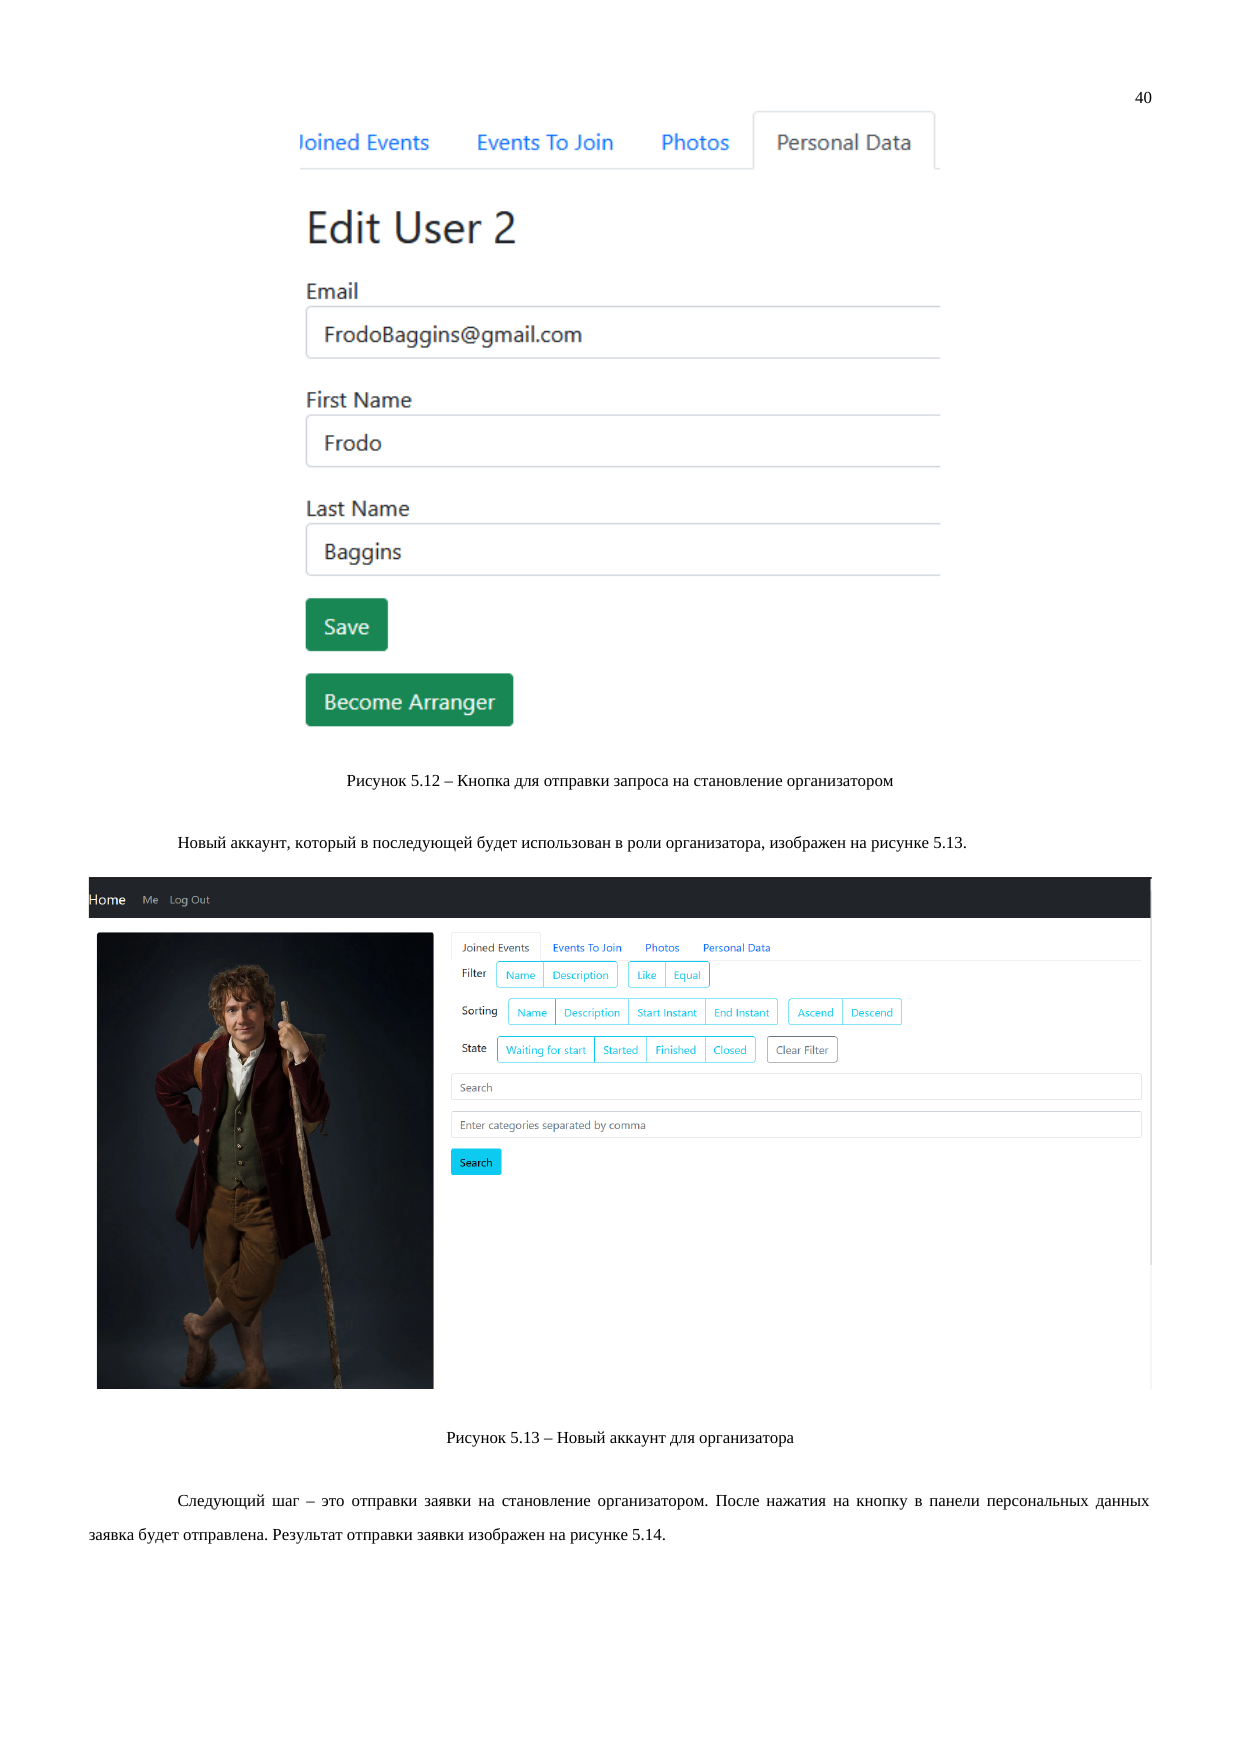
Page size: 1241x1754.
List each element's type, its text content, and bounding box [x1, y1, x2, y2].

text Рисунок 5.13 – Новый аккаунт для организатора [89, 1414, 1152, 1447]
picture [88, 877, 1152, 1389]
text Новый аккаунт, который в последующей будет использован в роли организатора, изображен на рисунке 5.13. [88, 819, 1152, 852]
picture [299, 107, 941, 732]
text Следующий шаг – это отправки заявки на становление организатором. После нажатия на кнопку в панели персональных данных заявка будет отправлена. Результат отправки заявки изображен на рисунке 5.14. [88, 1477, 1152, 1544]
text Рисунок 5.12 – Кнопка для отправки запроса на становление организатором [89, 756, 1152, 790]
